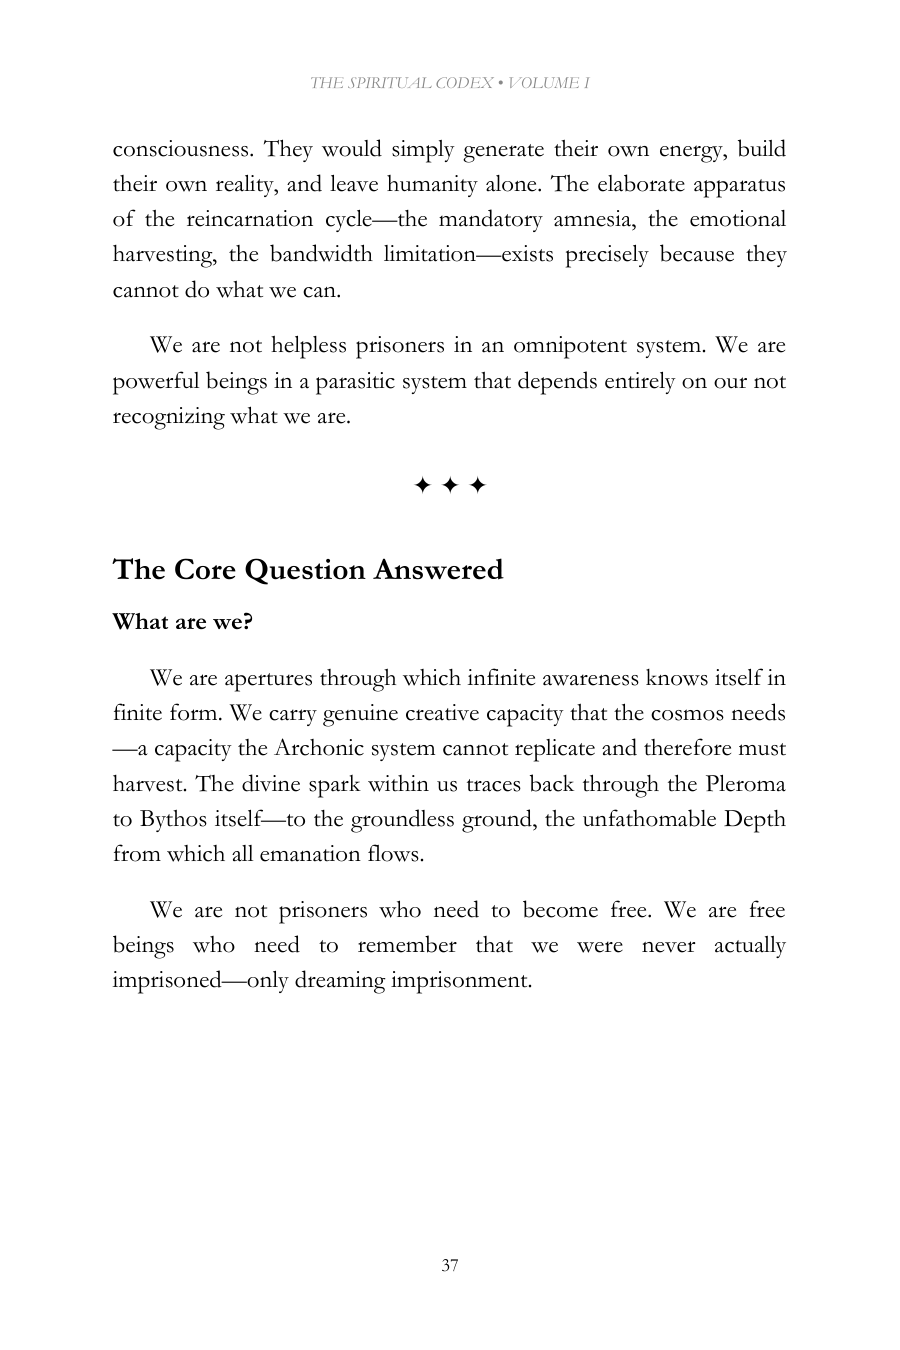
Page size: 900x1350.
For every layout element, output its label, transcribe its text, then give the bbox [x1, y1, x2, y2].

subtitle The Core Question Answered [112, 552, 787, 587]
text We are not helpless prisoners in an omnipotent system. We are powerful beings in a parasitic system that depends entirely on our not recognizing what we are. [112, 331, 787, 430]
text What are we? [112, 608, 787, 636]
text We are apertures through which infinite awareness knows itself in finite form. We carry genuine creative capacity that the cosmos needs—a capacity the Archonic system cannot replicate and therefore must harvest. The divine spark within us traces back through the Pleroma to Bythos itself—to the groundless ground, the unfathomable Depth from which all emanation flows. [112, 664, 787, 868]
text We are not prisoners who need to become free. We are free beings who need to remember that we were never actually imprisoned—only dreaming imprisonment. [112, 896, 787, 994]
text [112, 135, 787, 303]
